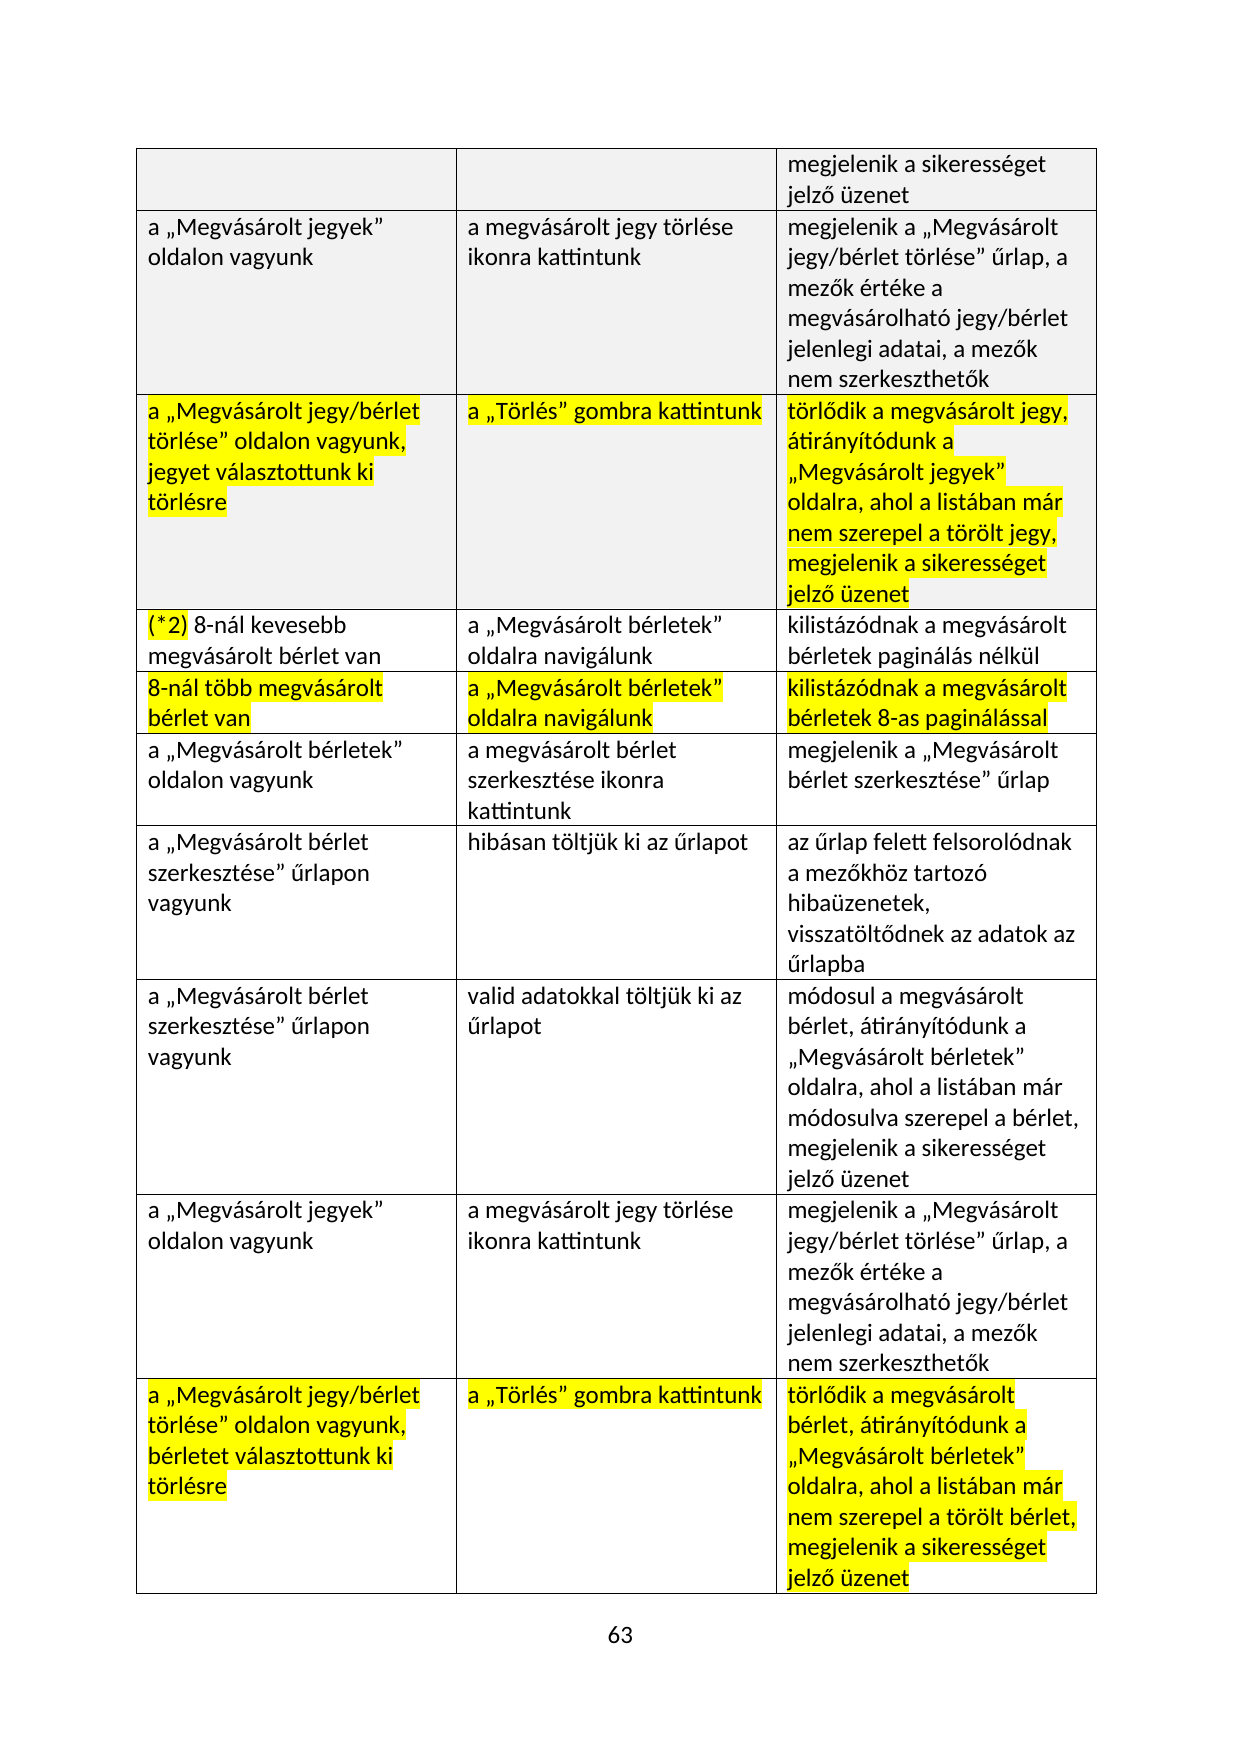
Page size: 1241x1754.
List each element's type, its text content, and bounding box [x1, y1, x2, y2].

table_cell a „Megvásárolt bérletek” oldalra navigálunk [653, 672, 776, 733]
table_cell törlődik a megvásárolt jegy, átirányítódunk a „Megvásárolt jegyek” oldalra, ahol a listában már nem szerepel a törölt jegy, megjelenik a sikerességet jelző üzenet [777, 395, 1096, 608]
table_cell a megvásárolt jegy törlése ikonra kattintunk [457, 1195, 776, 1378]
table_cell (*2) 8-nál kevesebb megvásárolt bérlet van [137, 610, 456, 671]
table_cell hibásan töltjük ki az űrlapot [457, 826, 776, 979]
table_cell a „Megvásárolt bérletek” oldalon vagyunk [137, 734, 456, 825]
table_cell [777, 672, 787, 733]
table_cell kilistázódnak a megvásárolt bérletek paginálás nélkül [777, 610, 1096, 671]
table_cell a „Megvásárolt bérlet szerkesztése” űrlapon vagyunk [137, 980, 456, 1194]
table_cell a „Törlés” gombra kattintunk [457, 395, 776, 608]
table_cell a „Megvásárolt jegy/bérlet törlése” oldalon vagyunk, jegyet választottunk ki törlésre [137, 395, 456, 608]
table_cell megjelenik a „Megvásárolt jegy/bérlet törlése” űrlap, a mezők értéke a megvásárolható jegy/bérlet jelenlegi adatai, a mezők nem szerkeszthetők [777, 1195, 1096, 1378]
table_cell megjelenik a „Megvásárolt jegy/bérlet törlése” űrlap, a mezők értéke a megvásárolható jegy/bérlet jelenlegi adatai, a mezők nem szerkeszthetők [777, 211, 1096, 394]
table_cell a „Megvásárolt bérletek” oldalra navigálunk [457, 610, 776, 671]
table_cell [137, 149, 456, 210]
table_cell a megvásárolt bérlet szerkesztése ikonra kattintunk [457, 734, 776, 825]
table_cell a „Törlés” gombra kattintunk [457, 1379, 776, 1592]
table_cell 8-nál több megvásárolt bérlet van [251, 672, 456, 733]
table_cell a „Megvásárolt jegyek” oldalon vagyunk [137, 211, 456, 394]
table_cell megjelenik a „Megvásárolt bérlet szerkesztése” űrlap [777, 734, 1096, 825]
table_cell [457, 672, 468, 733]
table_cell a „Megvásárolt jegy/bérlet törlése” oldalon vagyunk, bérletet választottunk ki törlésre [137, 1379, 456, 1592]
table_cell módosul a megvásárolt bérlet, átirányítódunk a „Megvásárolt bérletek” oldalra, ahol a listában már módosulva szerepel a bérlet, megjelenik a sikerességet jelző üzenet [777, 980, 1096, 1194]
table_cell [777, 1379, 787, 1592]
table_cell a „Megvásárolt bérlet szerkesztése” űrlapon vagyunk [137, 826, 456, 979]
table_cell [457, 149, 776, 210]
table_cell valid adatokkal töltjük ki az űrlapot [457, 980, 776, 1194]
table_cell a „Megvásárolt jegyek” oldalon vagyunk [137, 1195, 456, 1378]
table_cell a megvásárolt jegy törlése ikonra kattintunk [457, 211, 776, 394]
table_cell az űrlap felett felsorolódnak a mezőkhöz tartozó hibaüzenetek, visszatöltődnek az adatok az űrlapba [777, 826, 1096, 979]
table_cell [777, 149, 1096, 210]
table_cell törlődik a megvásárolt bérlet, átirányítódunk a „Megvásárolt bérletek” oldalra, ahol a listában már nem szerepel a törölt bérlet, megjelenik a sikerességet jelző üzenet [909, 1379, 1096, 1592]
